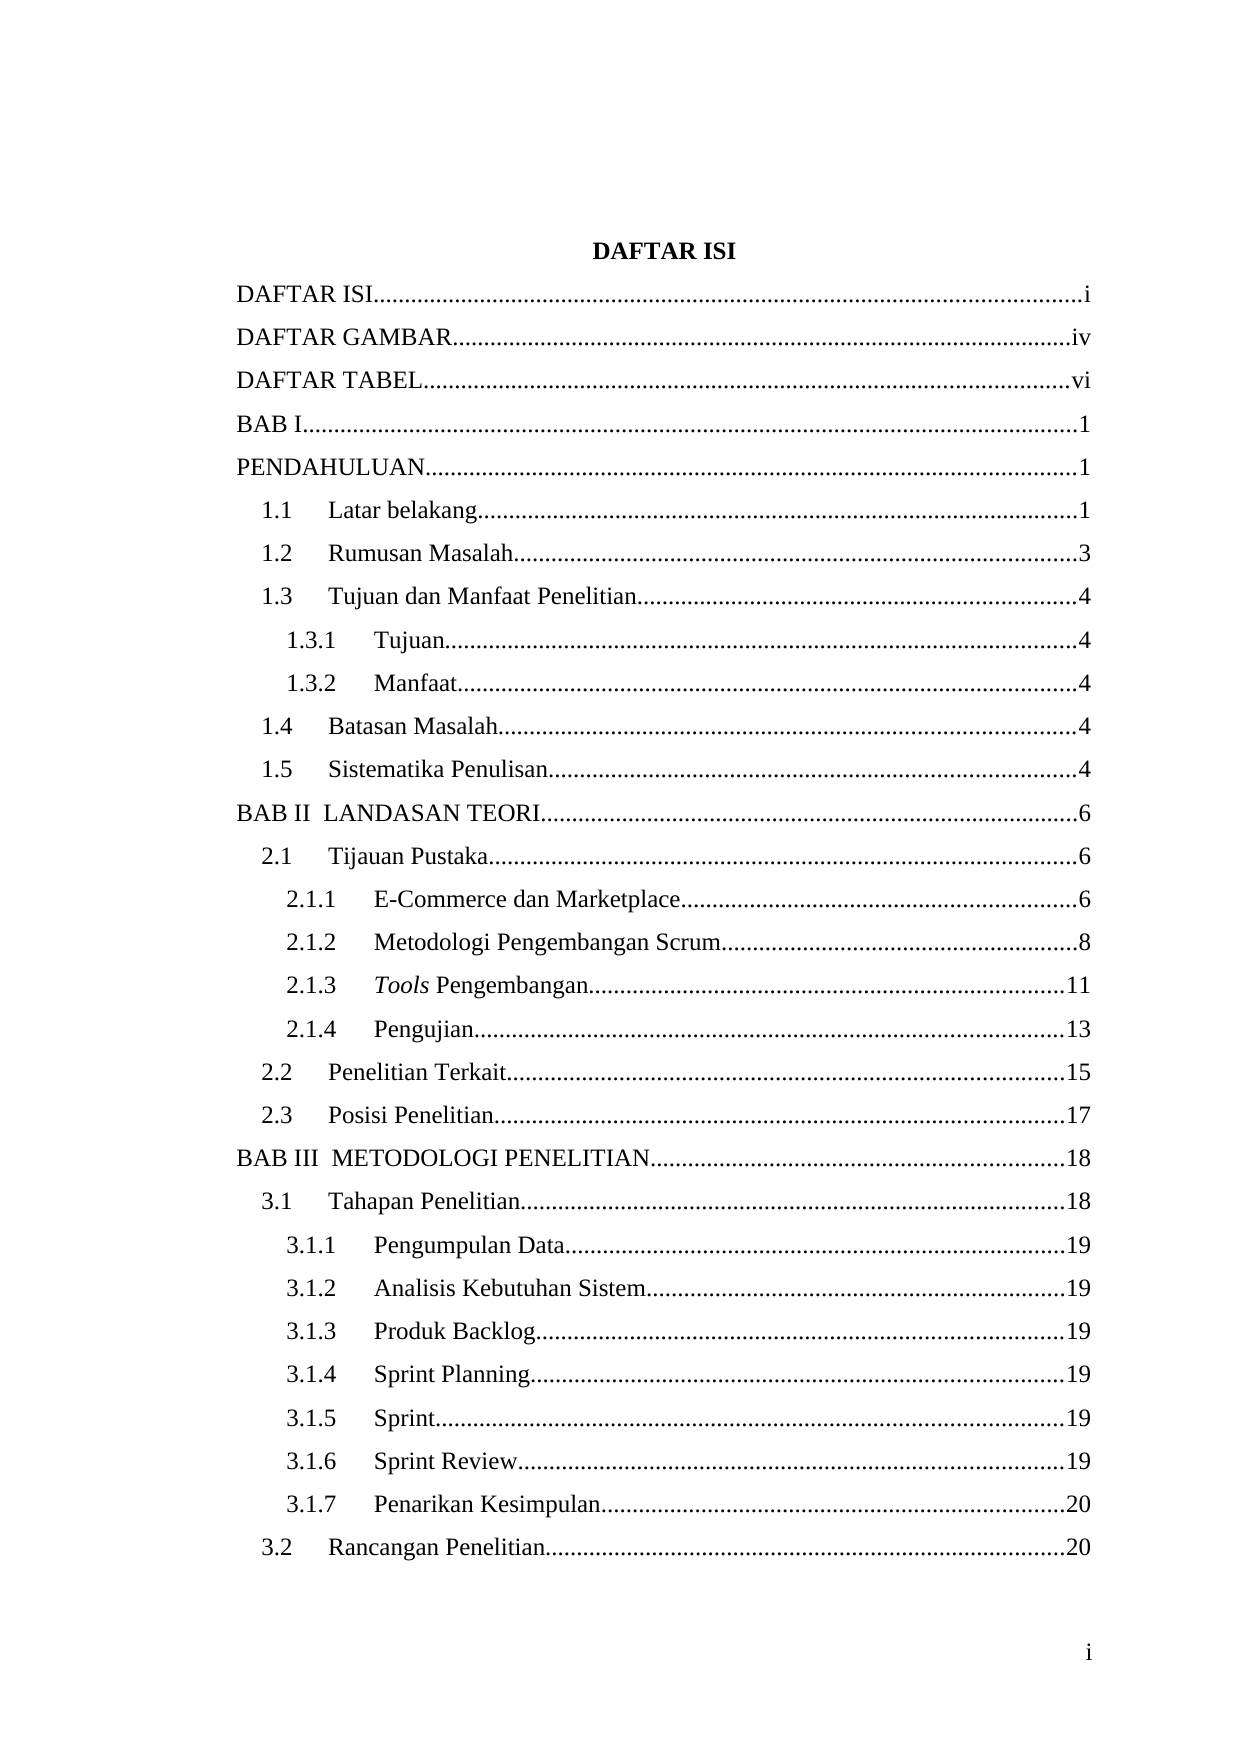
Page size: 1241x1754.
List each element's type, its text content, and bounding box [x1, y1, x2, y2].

text 2.3 Posisi Penelitian 17 [261, 1100, 1092, 1129]
text 1.3.1 Tujuan 4 [286, 625, 1092, 653]
text 3.1.6 Sprint Review 19 [286, 1446, 1092, 1474]
text 3.1.4 Sprint Planning 19 [286, 1359, 1092, 1388]
text 1.2 Rumusan Masalah 3 [261, 538, 1092, 567]
text 2.1.3 Tools Pengembangan 11 [286, 970, 1092, 999]
text 3.1.2 Analisis Kebutuhan Sistem 19 [286, 1273, 1092, 1302]
text DAFTAR GAMBAR iv [236, 322, 1092, 351]
text 3.1.3 Produk Backlog 19 [286, 1316, 1092, 1345]
text 2.1 Tijauan Pustaka 6 [261, 841, 1092, 869]
text 3.2 Rancangan Penelitian 20 [261, 1532, 1092, 1561]
text 3.1.5 Sprint 19 [286, 1403, 1092, 1431]
subtitle DAFTAR ISI [236, 236, 1092, 265]
text 1.5 Sistematika Penulisan 4 [261, 754, 1092, 783]
text 2.1.1 E-Commerce dan Marketplace 6 [286, 884, 1092, 913]
text 1.4 Batasan Masalah 4 [261, 711, 1092, 740]
text 2.2 Penelitian Terkait 15 [261, 1057, 1092, 1086]
text 1.3 Tujuan dan Manfaat Penelitian 4 [261, 581, 1092, 610]
text 2.1.4 Pengujian 13 [286, 1014, 1092, 1042]
text 3.1 Tahapan Penelitian 18 [261, 1186, 1092, 1215]
text DAFTAR TABEL vi [236, 366, 1092, 394]
text BAB III METODOLOGI PENELITIAN 18 [236, 1143, 1092, 1172]
text 2.1.2 Metodologi Pengembangan Scrum 8 [286, 927, 1092, 956]
text DAFTAR ISI i [236, 279, 1092, 308]
text 1.1 Latar belakang 1 [261, 495, 1092, 524]
text 3.1.7 Penarikan Kesimpulan 20 [286, 1489, 1092, 1518]
text 1.3.2 Manfaat 4 [286, 668, 1092, 697]
text 3.1.1 Pengumpulan Data 19 [286, 1230, 1092, 1258]
text PENDAHULUAN 1 [236, 452, 1092, 481]
text BAB II LANDASAN TEORI 6 [236, 798, 1092, 826]
text BAB I 1 [236, 409, 1092, 437]
